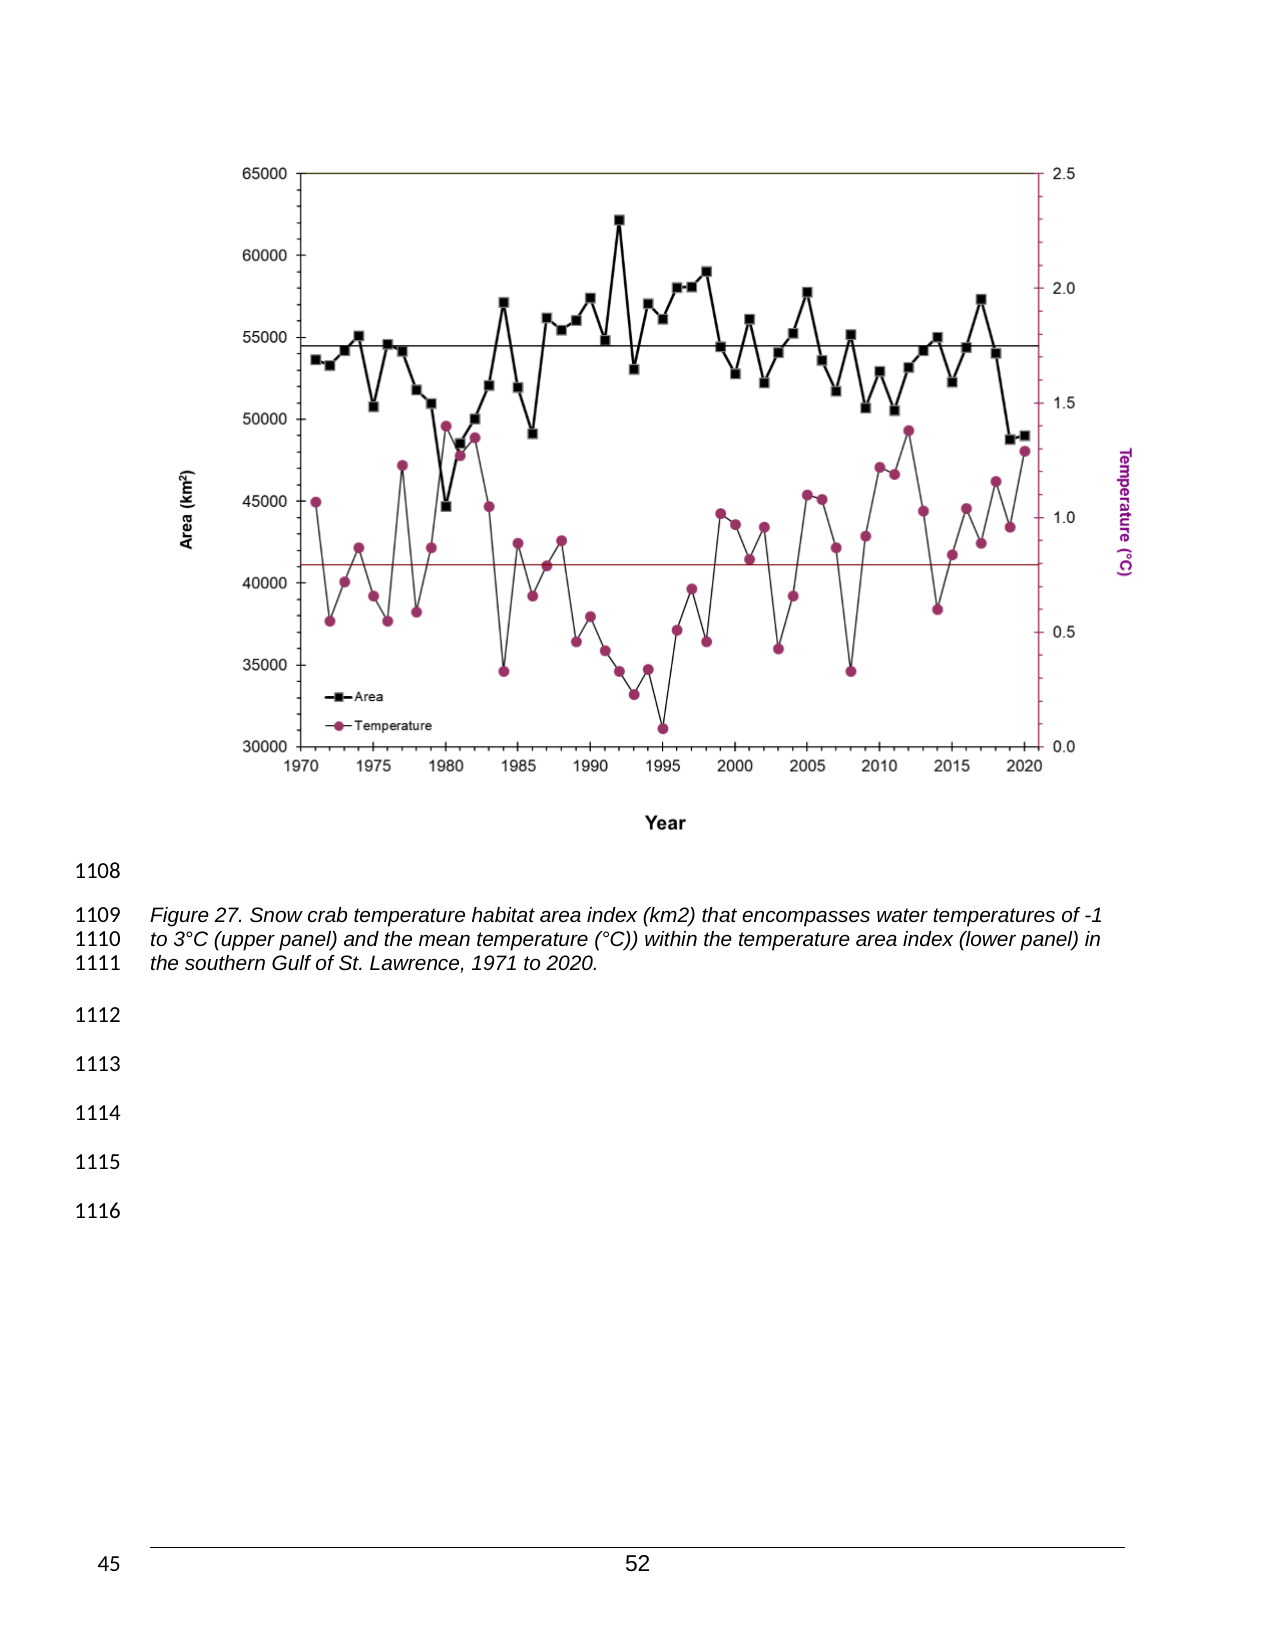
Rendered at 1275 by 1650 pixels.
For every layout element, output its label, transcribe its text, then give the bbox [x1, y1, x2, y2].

picture [150, 150, 1176, 879]
text Figure 27. Snow crab temperature habitat area index (km2) that encompasses water temperatures of -1 to 3°C (upper panel) and the mean temperature (°C)) within the temperature area index (lower panel) in the southern Gulf of St. Lawrence, 1971 to 2020. [150, 903, 1125, 975]
